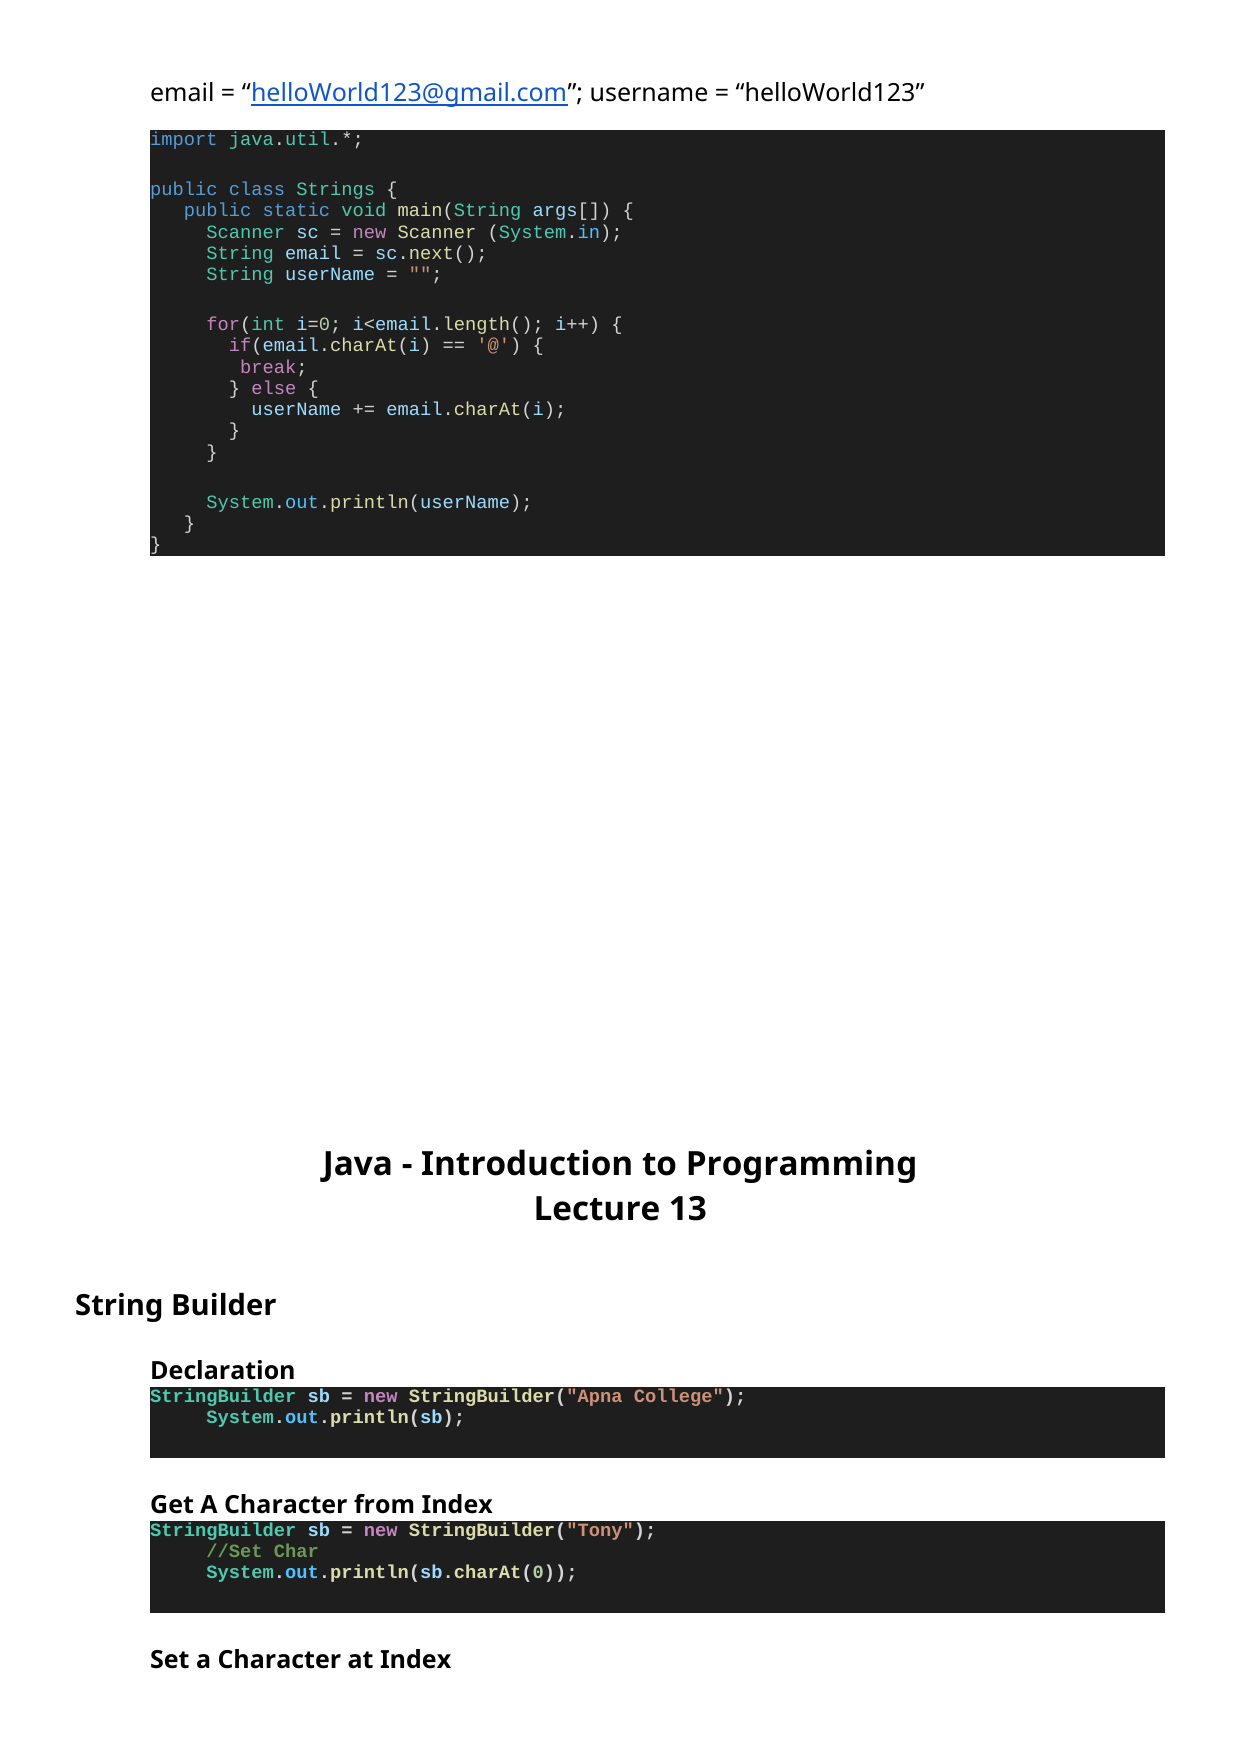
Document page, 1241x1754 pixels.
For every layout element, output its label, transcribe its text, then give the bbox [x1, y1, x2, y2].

text Scanner sc = new Scanner (System.in); [150, 222, 1165, 244]
text System.out.println(userName); [150, 492, 1165, 514]
text } [150, 421, 1165, 442]
text String email = sc.next(); [150, 244, 1165, 265]
text //Set Char [150, 1542, 1165, 1563]
text public class Strings { [150, 180, 1165, 201]
text Get A Character from Index [150, 1487, 1165, 1521]
text } [150, 535, 1165, 556]
text String userName = ""; [150, 265, 1165, 286]
text StringBuilder sb = new StringBuilder("Apna College"); [150, 1387, 1165, 1408]
text public static void main(String args[]) { [150, 201, 1165, 222]
text System.out.println(sb.charAt(0)); [150, 1563, 1165, 1584]
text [150, 1521, 1165, 1542]
text } [150, 442, 1165, 464]
text Lecture 13 [75, 1185, 1165, 1230]
text break; [150, 357, 1165, 379]
text System.out.println(sb); [150, 1408, 1165, 1429]
text email = “helloWorld123@gmail.com”; username = “helloWorld123” [150, 75, 1165, 109]
text Set a Character at Index [150, 1642, 1165, 1676]
text for(int i=0; i<email.length(); i++) { [150, 315, 1165, 336]
text Declaration [150, 1352, 1165, 1387]
text userName += email.charAt(i); [150, 400, 1165, 421]
text } else { [150, 379, 1165, 400]
text Java - Introduction to Programming [75, 1139, 1165, 1185]
text String Builder [75, 1284, 1165, 1324]
text if(email.charAt(i) == '@') { [150, 336, 1165, 357]
text import java.util.*; [150, 130, 1165, 151]
text } [150, 514, 1165, 535]
